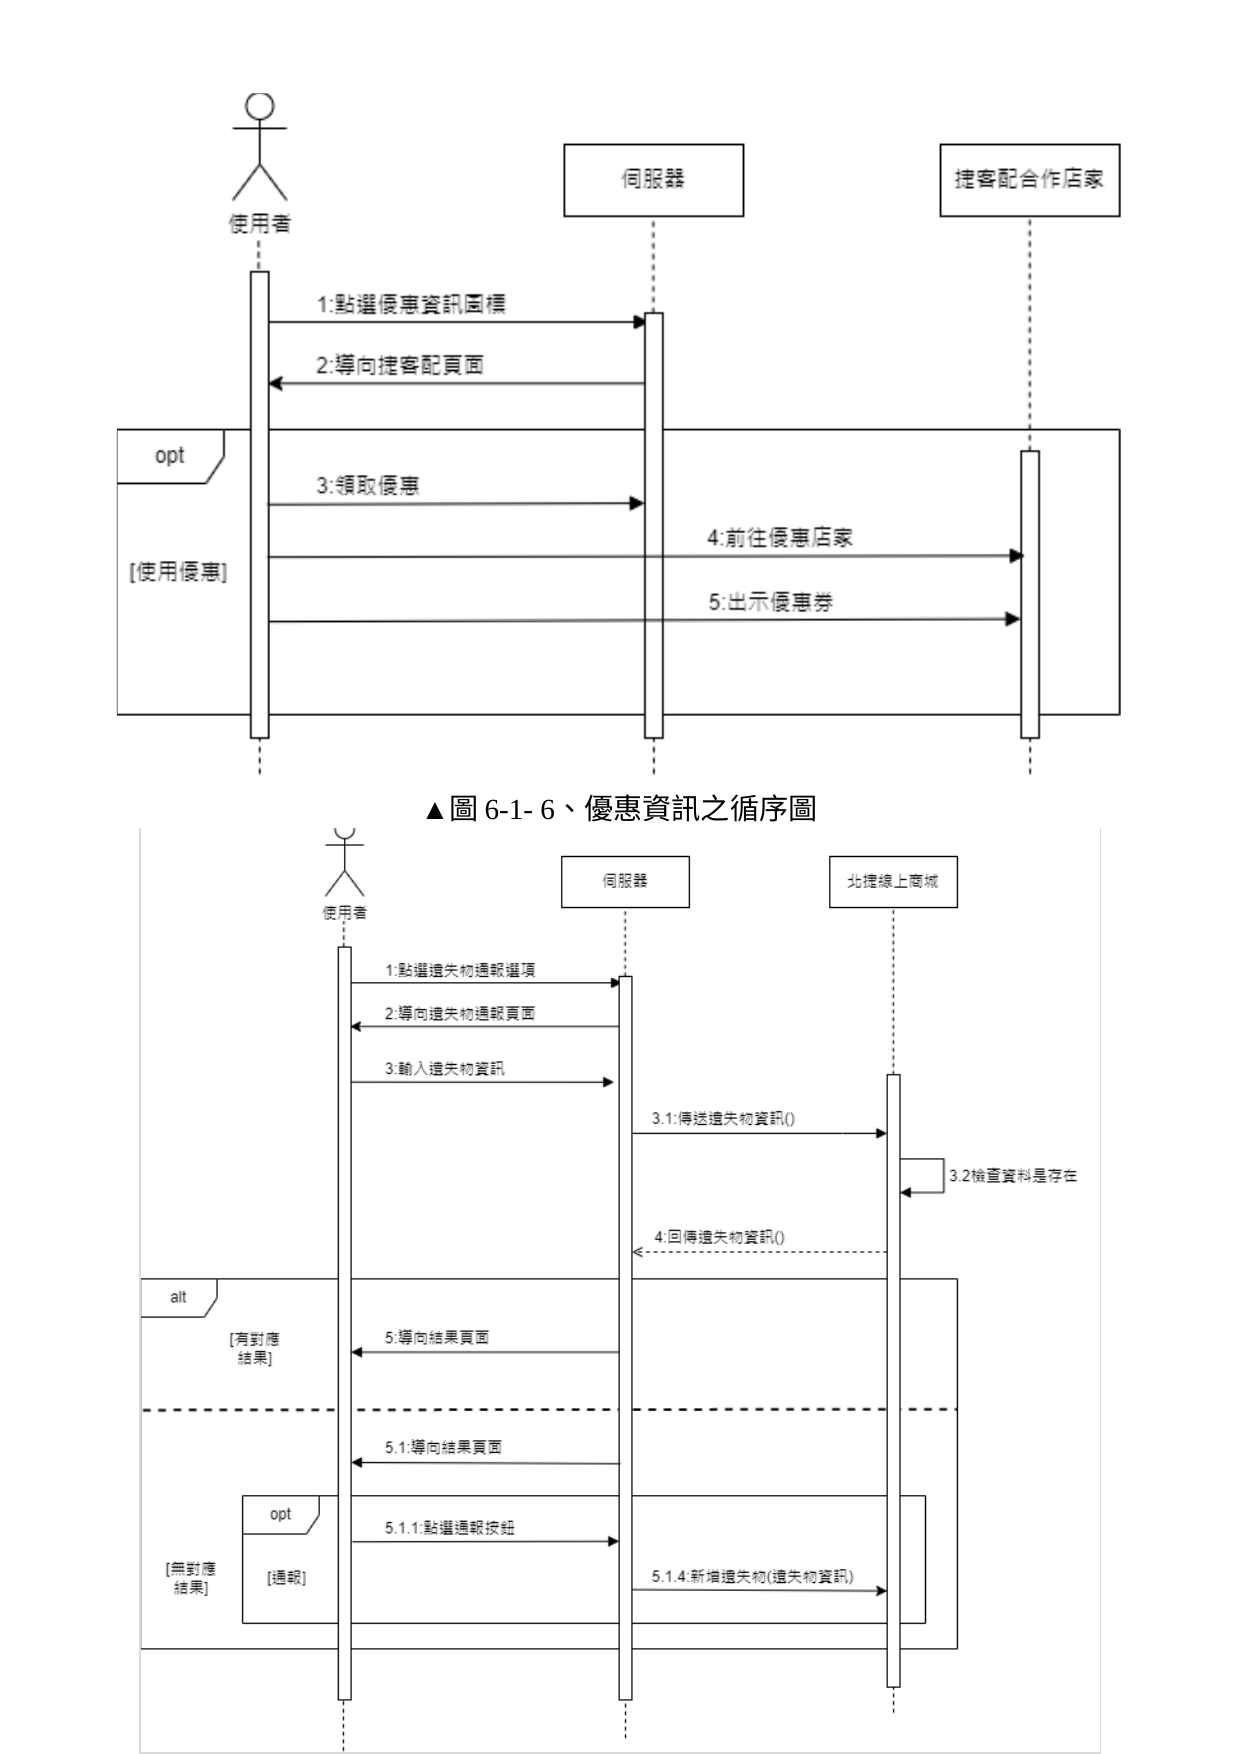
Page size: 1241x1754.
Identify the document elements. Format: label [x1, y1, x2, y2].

picture [141, 829, 1100, 1752]
picture [116, 93, 1121, 777]
